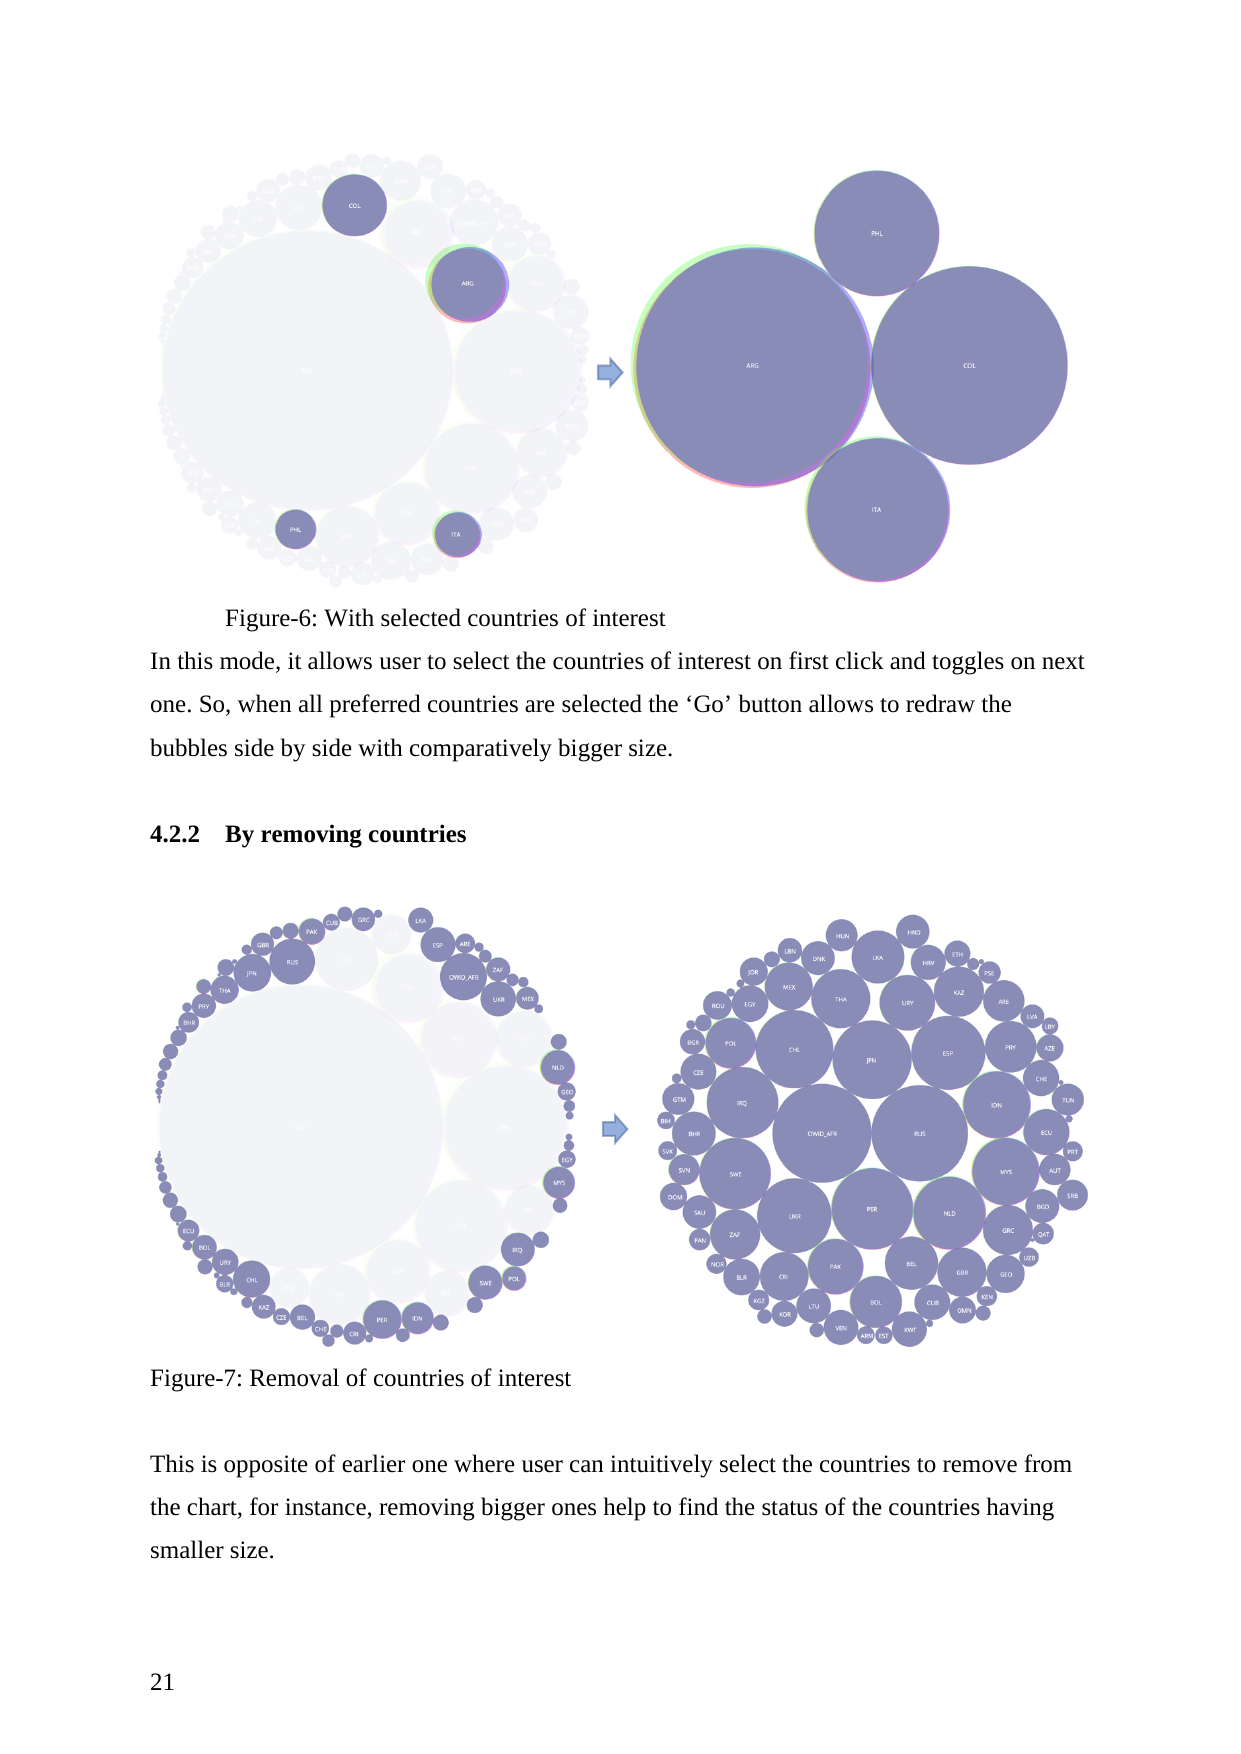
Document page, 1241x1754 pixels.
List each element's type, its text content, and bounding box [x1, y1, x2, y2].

text 4.2.2 By removing countries [150, 819, 1090, 848]
picture [150, 905, 579, 1349]
picture [150, 150, 593, 589]
text In this mode, it allows user to select the countries of interest on first click and toggles on next one. So, when all preferred countries are selected the ‘Go’ button allows to redraw the bubbles side by side with comparatively bigger size. [150, 646, 1090, 761]
text Figure-7: Removal of countries of interest [150, 1363, 1090, 1392]
picture [617, 150, 1074, 589]
text This is opposite of earlier one where user can intuitively select the countries to remove from the chart, for instance, removing bigger ones help to find the status of the countries having smaller size. [150, 1449, 1090, 1564]
picture [653, 914, 1089, 1349]
